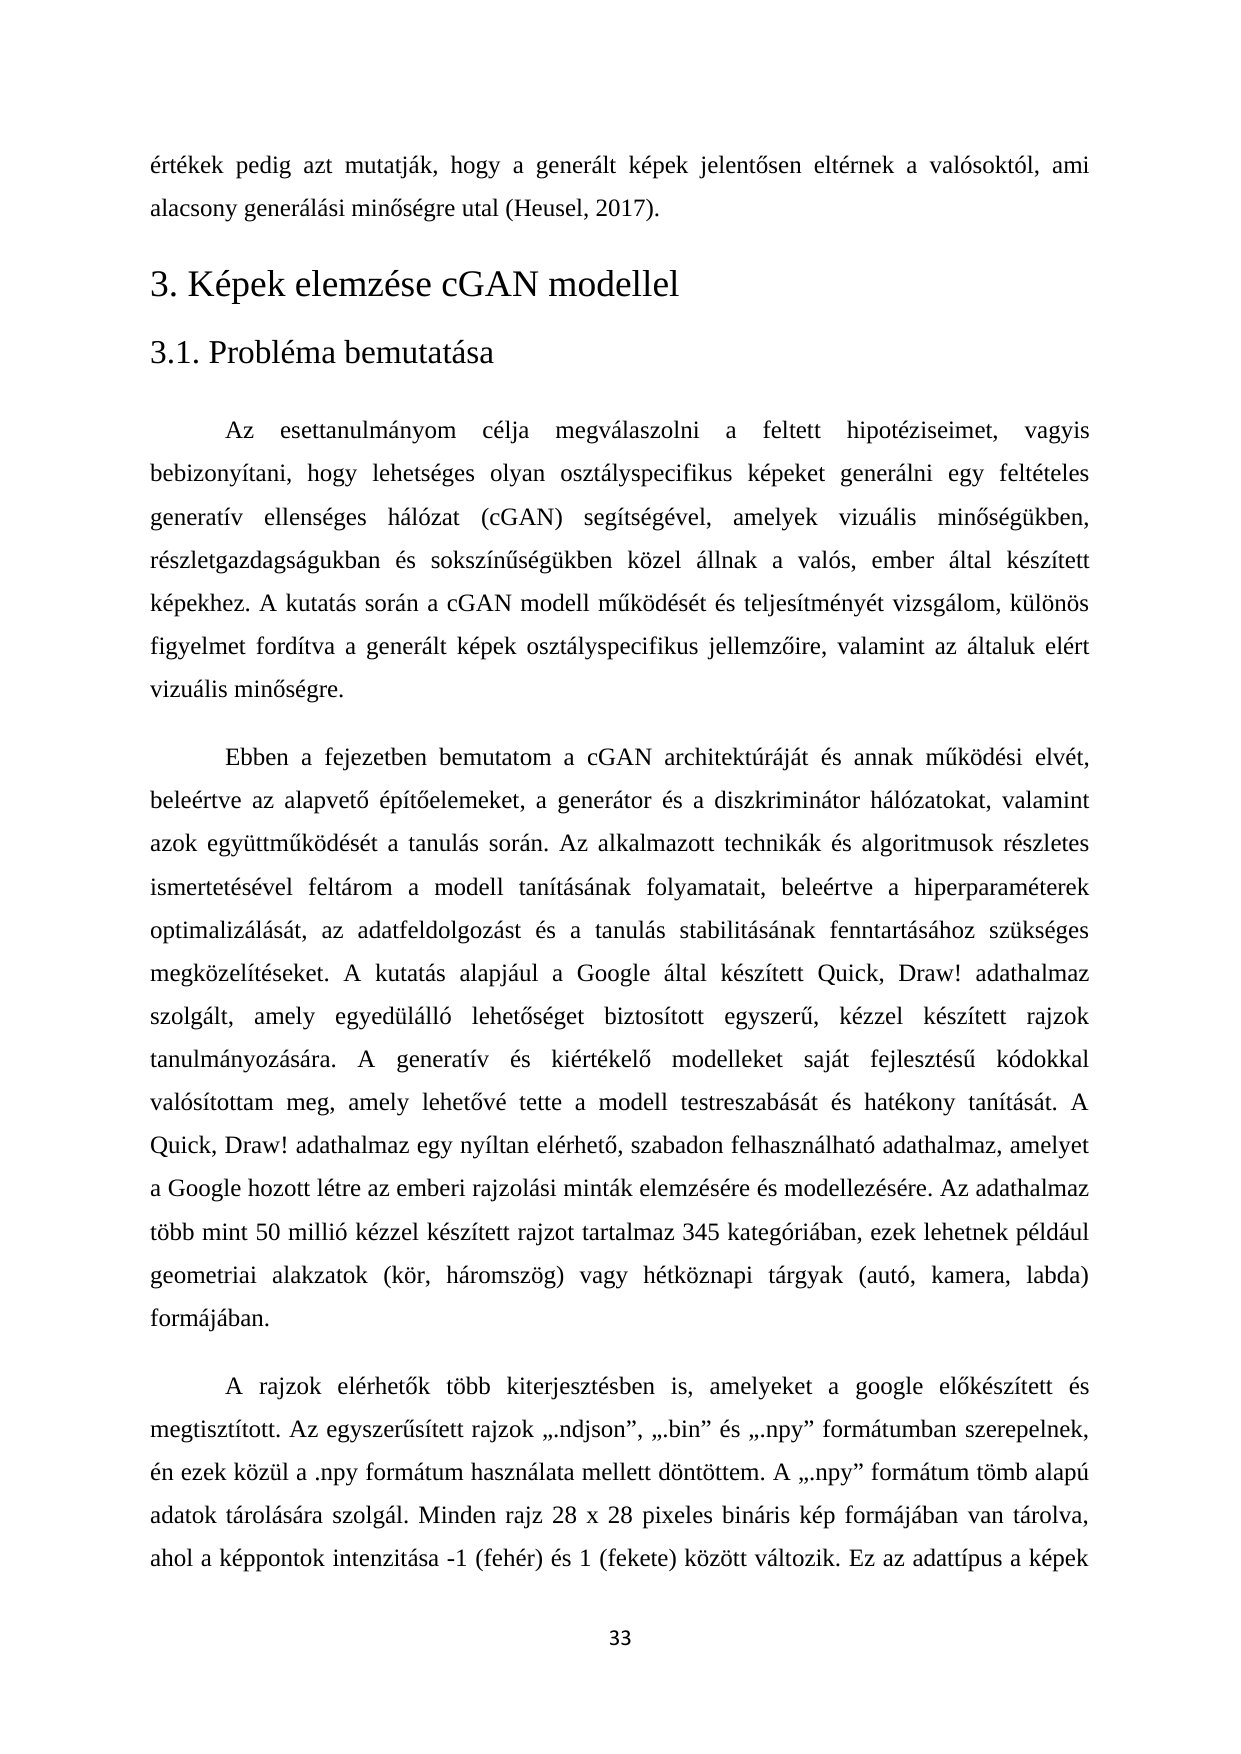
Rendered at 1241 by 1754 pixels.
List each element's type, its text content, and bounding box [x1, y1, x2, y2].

subtitle 3. Képek elemzése cGAN modellel [150, 261, 1090, 304]
text Az esettanulmányom célja megválaszolni a feltett hipotéziseimet, vagyis bebizonyítani, hogy lehetséges olyan osztályspecifikus képeket generálni egy feltételes generatív ellenséges hálózat (cGAN) segítségével, amelyek vizuális minőségükben, részletgazdagságukban és sokszínűségükben közel állnak a valós, ember által készített képekhez. A kutatás során a cGAN modell működését és teljesítményét vizsgálom, különös figyelmet fordítva a generált képek osztályspecifikus jellemzőire, valamint az általuk elért vizuális minőségre. [150, 415, 1090, 703]
text Ebben a fejezetben bemutatom a cGAN architektúráját és annak működési elvét, beleértve az alapvető építőelemeket, a generátor és a diszkriminátor hálózatokat, valamint azok együttműködését a tanulás során. Az alkalmazott technikák és algoritmusok részletes ismertetésével feltárom a modell tanításának folyamatait, beleértve a hiperparaméterek optimalizálását, az adatfeldolgozást és a tanulás stabilitásának fenntartásához szükséges megközelítéseket. A kutatás alapjául a Google által készített Quick, Draw! adathalmaz szolgált, amely egyedülálló lehetőséget biztosított egyszerű, kézzel készített rajzok tanulmányozására. A generatív és kiértékelő modelleket saját fejlesztésű kódokkal valósítottam meg, amely lehetővé tette a modell testreszabását és hatékony tanítását. A Quick, Draw! adathalmaz egy nyíltan elérhető, szabadon felhasználható adathalmaz, amelyet a Google hozott létre az emberi rajzolási minták elemzésére és modellezésére. Az adathalmaz több mint 50 millió kézzel készített rajzot tartalmaz 345 kategóriában, ezek lehetnek például geometriai alakzatok (kör, háromszög) vagy hétköznapi tárgyak (autó, kamera, labda) formájában. [150, 742, 1090, 1332]
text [150, 1371, 1090, 1572]
subtitle 3.1. Probléma bemutatása [150, 333, 1090, 371]
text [150, 150, 1090, 222]
